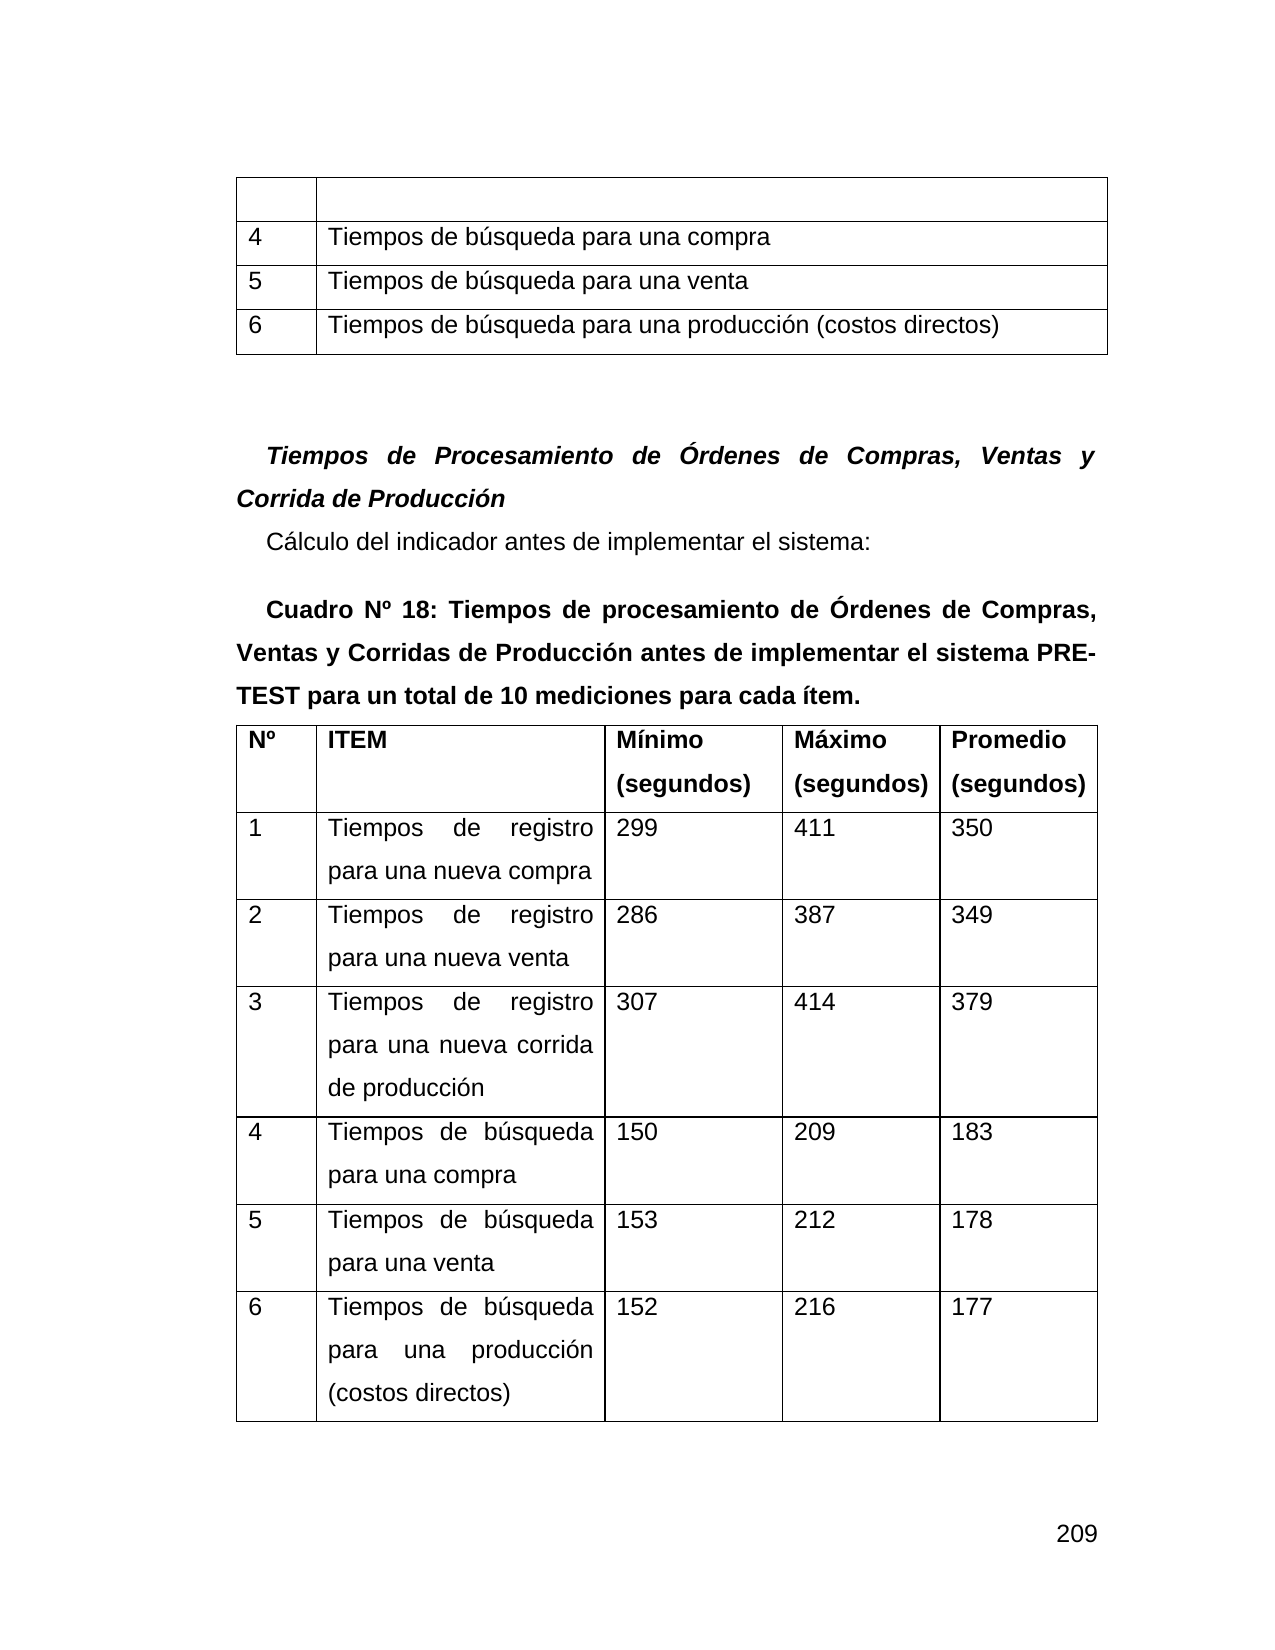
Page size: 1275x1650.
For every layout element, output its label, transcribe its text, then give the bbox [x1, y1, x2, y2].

table_cell 3 [237, 178, 316, 221]
table_cell 2 [237, 900, 316, 986]
table_cell 212 [783, 1205, 939, 1291]
table_cell 414 [783, 987, 939, 1116]
table_cell Tiempos de búsqueda para una producción (costos directos) [317, 310, 1107, 353]
table_header ITEM [317, 726, 604, 812]
table_cell 5 [237, 266, 316, 309]
table_cell Tiempos de búsqueda para una compra [317, 222, 1107, 265]
table_cell 153 [606, 1205, 782, 1291]
table_cell 4 [237, 222, 316, 265]
table_cell Tiempos de registro para una nueva venta [317, 900, 604, 986]
table_cell Tiempos de búsqueda para una producción (costos directos) [317, 1292, 604, 1421]
table_cell 286 [606, 900, 782, 986]
table_cell 379 [941, 987, 1097, 1116]
table_cell 307 [606, 987, 782, 1116]
text Cálculo del indicador antes de implementar el sistema: [236, 527, 1098, 556]
table_cell 209 [783, 1118, 939, 1203]
table_cell 411 [783, 813, 939, 899]
table_cell Tiempos de registro para una nueva corrida de producción [317, 987, 604, 1116]
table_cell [317, 178, 1107, 221]
table_cell 6 [237, 310, 316, 353]
table_cell 216 [783, 1292, 939, 1421]
table_cell Tiempos de registro para una nueva compra [317, 813, 604, 899]
table_cell Tiempos de búsqueda para una compra [317, 1118, 604, 1203]
table_cell 6 [237, 1292, 316, 1421]
table_cell 183 [941, 1118, 1097, 1203]
table_cell 150 [606, 1118, 782, 1203]
table_cell 5 [237, 1205, 316, 1291]
table_cell 152 [606, 1292, 782, 1421]
table_cell 3 [237, 987, 316, 1116]
table_cell 4 [237, 1118, 316, 1203]
table_cell Tiempos de búsqueda para una venta [317, 266, 1107, 309]
table_cell 177 [941, 1292, 1097, 1421]
table_header Nº [237, 726, 316, 812]
table_header Mínimo (segundos) [606, 726, 782, 812]
table_header Promedio (segundos) [941, 726, 1097, 812]
table_cell 349 [941, 900, 1097, 986]
table_cell 1 [237, 813, 316, 899]
table_cell 387 [783, 900, 939, 986]
table_cell 178 [941, 1205, 1097, 1291]
table_cell 299 [606, 813, 782, 899]
table_header Máximo (segundos) [783, 726, 939, 812]
table_cell Tiempos de búsqueda para una venta [317, 1205, 604, 1291]
table_cell 350 [941, 813, 1097, 899]
subtitle Cuadro Nº 18: Tiempos de procesamiento de Órdenes de Compras, Ventas y Corridas de Producción antes de implementar el sistema PRE-TEST para un total de 10 mediciones para cada ítem. [236, 595, 1098, 710]
text Tiempos de Procesamiento de Órdenes de Compras, Ventas y Corrida de Producción [236, 441, 1098, 513]
